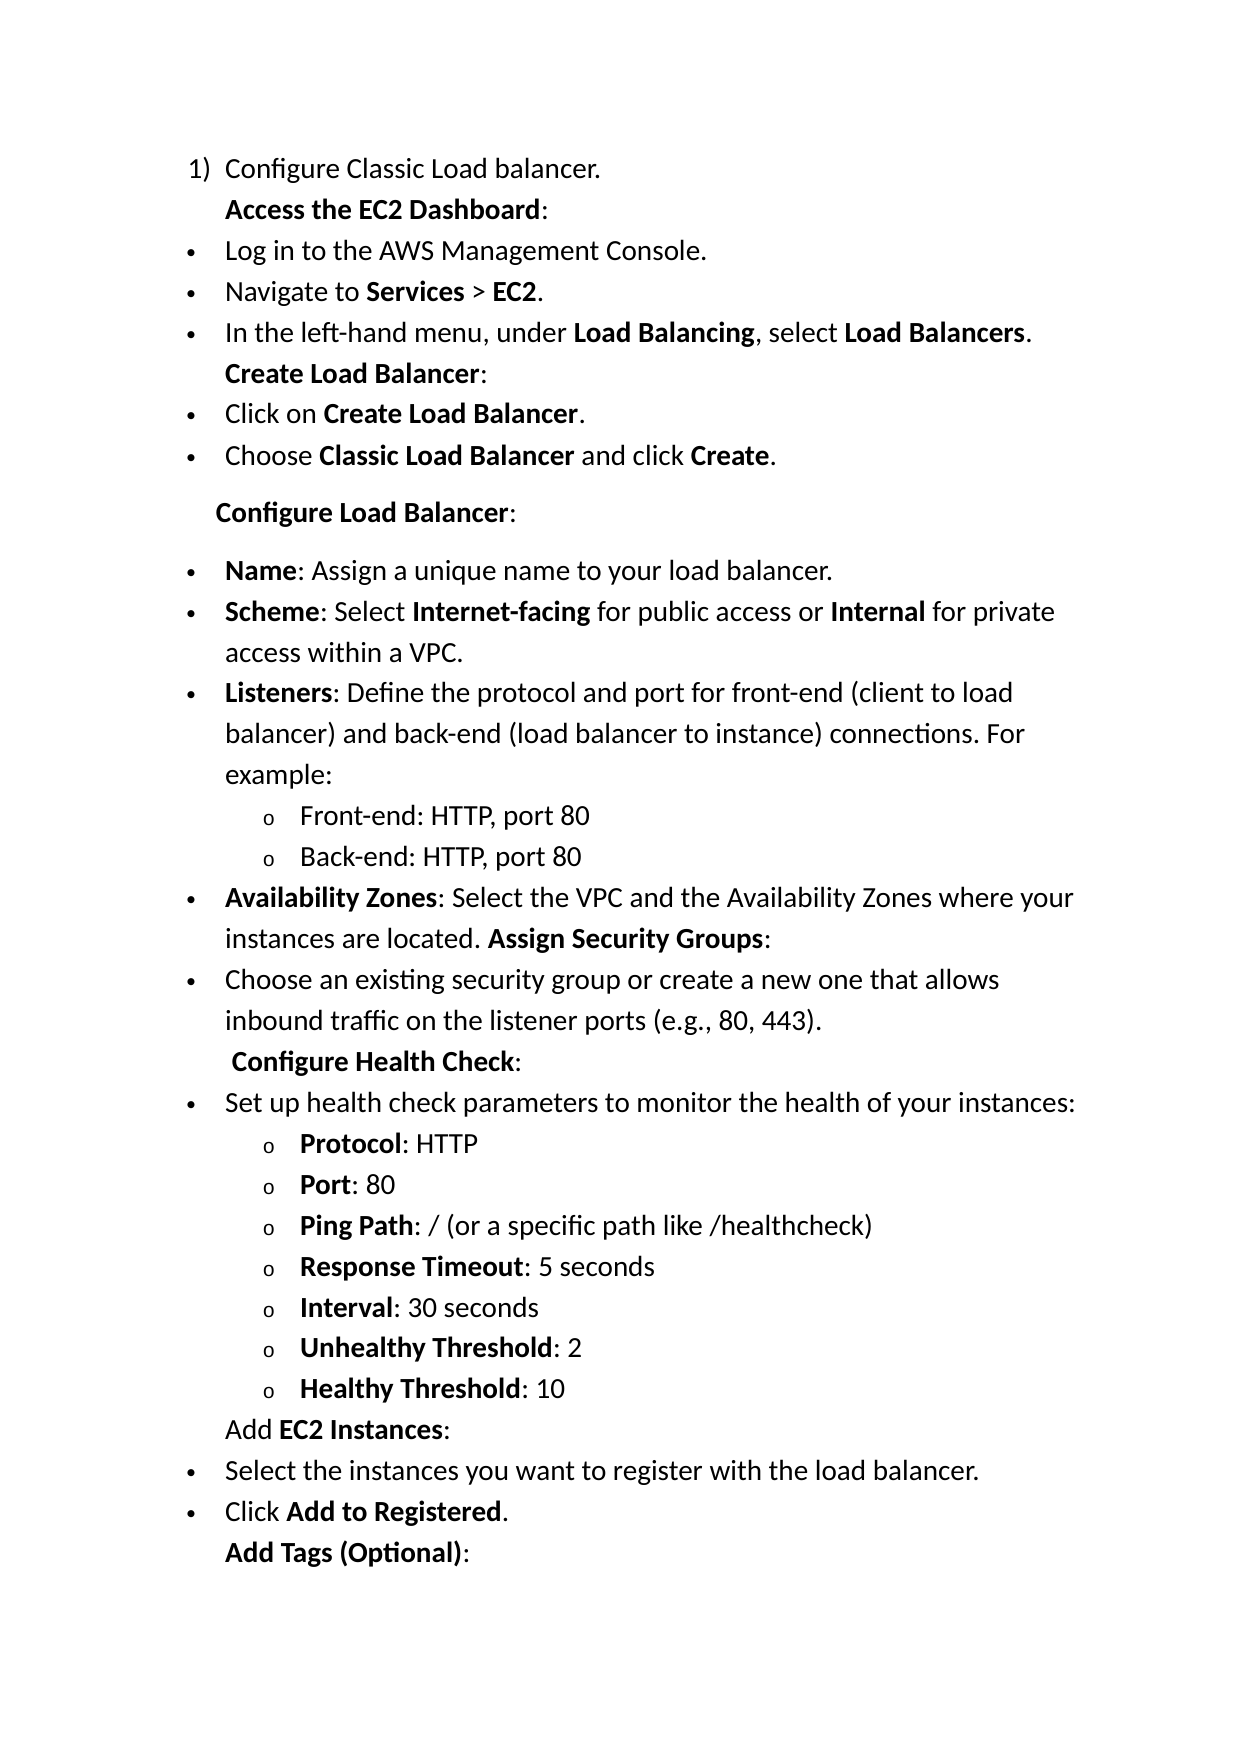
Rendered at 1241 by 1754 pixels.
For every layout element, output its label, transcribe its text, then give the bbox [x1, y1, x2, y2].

list Access the EC2 Dashboard: [225, 191, 1090, 227]
list In the left-hand menu, under Load Balancing, select Load Balancers. Create Load Balancer: [187, 314, 1090, 390]
list Response Timeout: 5 seconds [262, 1248, 1090, 1283]
list Choose Classic Load Balancer and click Create. [187, 437, 1090, 472]
list Interval: 30 seconds [262, 1289, 1090, 1324]
list Protocol: HTTP [262, 1125, 1090, 1161]
list Port: 80 [262, 1166, 1090, 1201]
list Choose an existing security group or create a new one that allows inbound traffic on the listener ports (e.g., 80, 443). [187, 961, 1090, 1038]
list Ping Path: / (or a specific path like /healthcheck) [262, 1207, 1090, 1242]
list Configure Classic Load balancer. [187, 150, 1090, 186]
list Unhealthy Threshold: 2 [262, 1329, 1090, 1365]
list Navigate to Services > EC2. [187, 273, 1090, 308]
list Click on Create Load Balancer. [187, 396, 1090, 431]
text Configure Load Balancer: [150, 494, 1090, 530]
list Listeners: Define the protocol and port for front-end (client to load balancer) and back-end (load balancer to instance) connections. For example: [187, 674, 1090, 792]
list Front-end: HTTP, port 80 [262, 797, 1090, 833]
list Add Tags (Optional): [225, 1534, 1090, 1570]
list Log in to the AWS Management Console. [187, 232, 1090, 267]
list Name: Assign a unique name to your load balancer. [187, 552, 1090, 587]
list Scheme: Select Internet-facing for public access or Internal for private access within a VPC. [187, 593, 1090, 669]
list Back-end: HTTP, port 80 [262, 838, 1090, 874]
list Add EC2 Instances: [225, 1411, 1090, 1447]
list Set up health check parameters to monitor the health of your instances: [187, 1084, 1090, 1119]
list Availability Zones: Select the VPC and the Availability Zones where your instances are located. Assign Security Groups: [187, 879, 1090, 956]
list Select the instances you want to register with the load balancer. [187, 1452, 1090, 1488]
list Configure Health Check: [225, 1043, 1090, 1079]
list Healthy Threshold: 10 [262, 1371, 1090, 1406]
list Click Add to Registered. [187, 1493, 1090, 1529]
